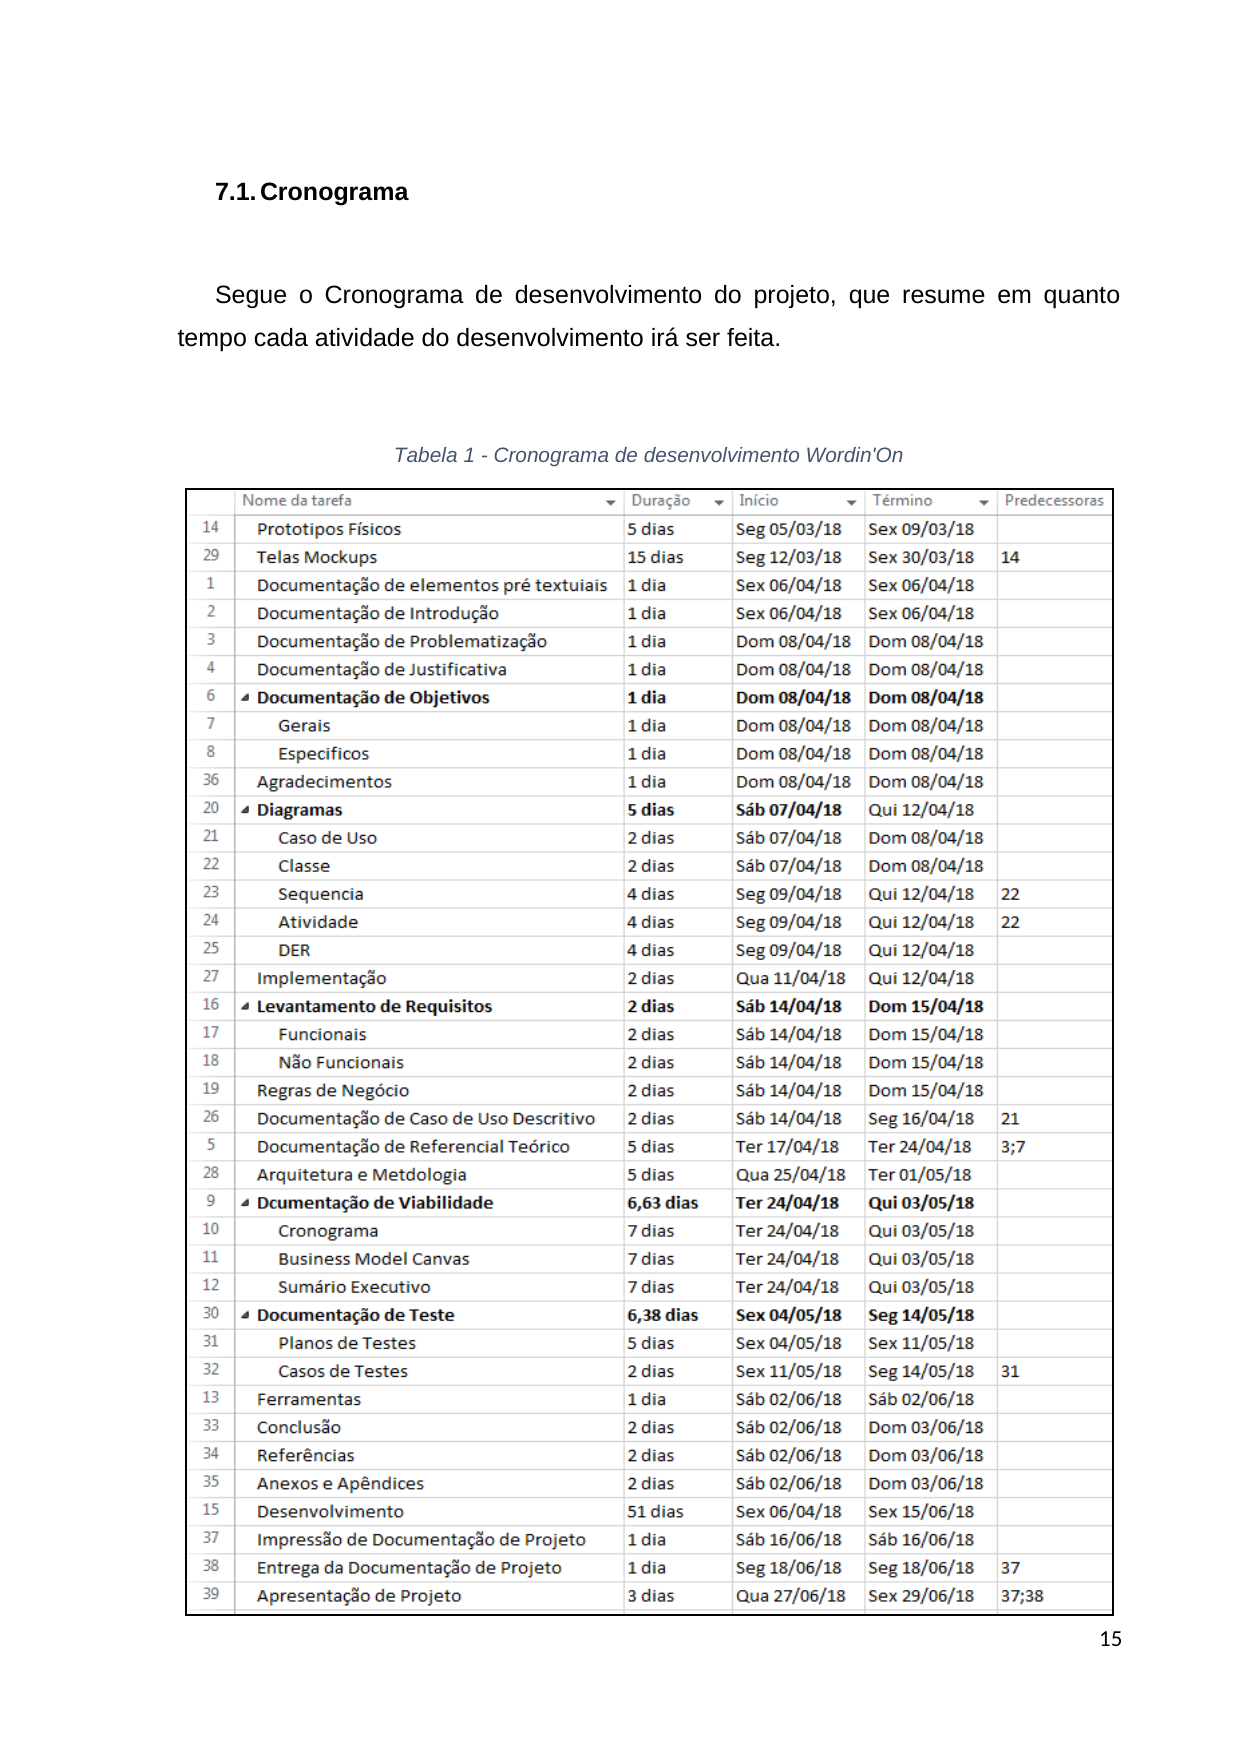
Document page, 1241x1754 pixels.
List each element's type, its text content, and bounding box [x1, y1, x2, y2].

picture [187, 490, 1112, 1614]
list Cronograma [215, 177, 1122, 206]
text Tabela 1 - Cronograma de desenvolvimento Wordin'On [177, 443, 1122, 467]
text Segue o Cronograma de desenvolvimento do projeto, que resume em quanto tempo cada atividade do desenvolvimento irá ser feita. [177, 280, 1122, 352]
